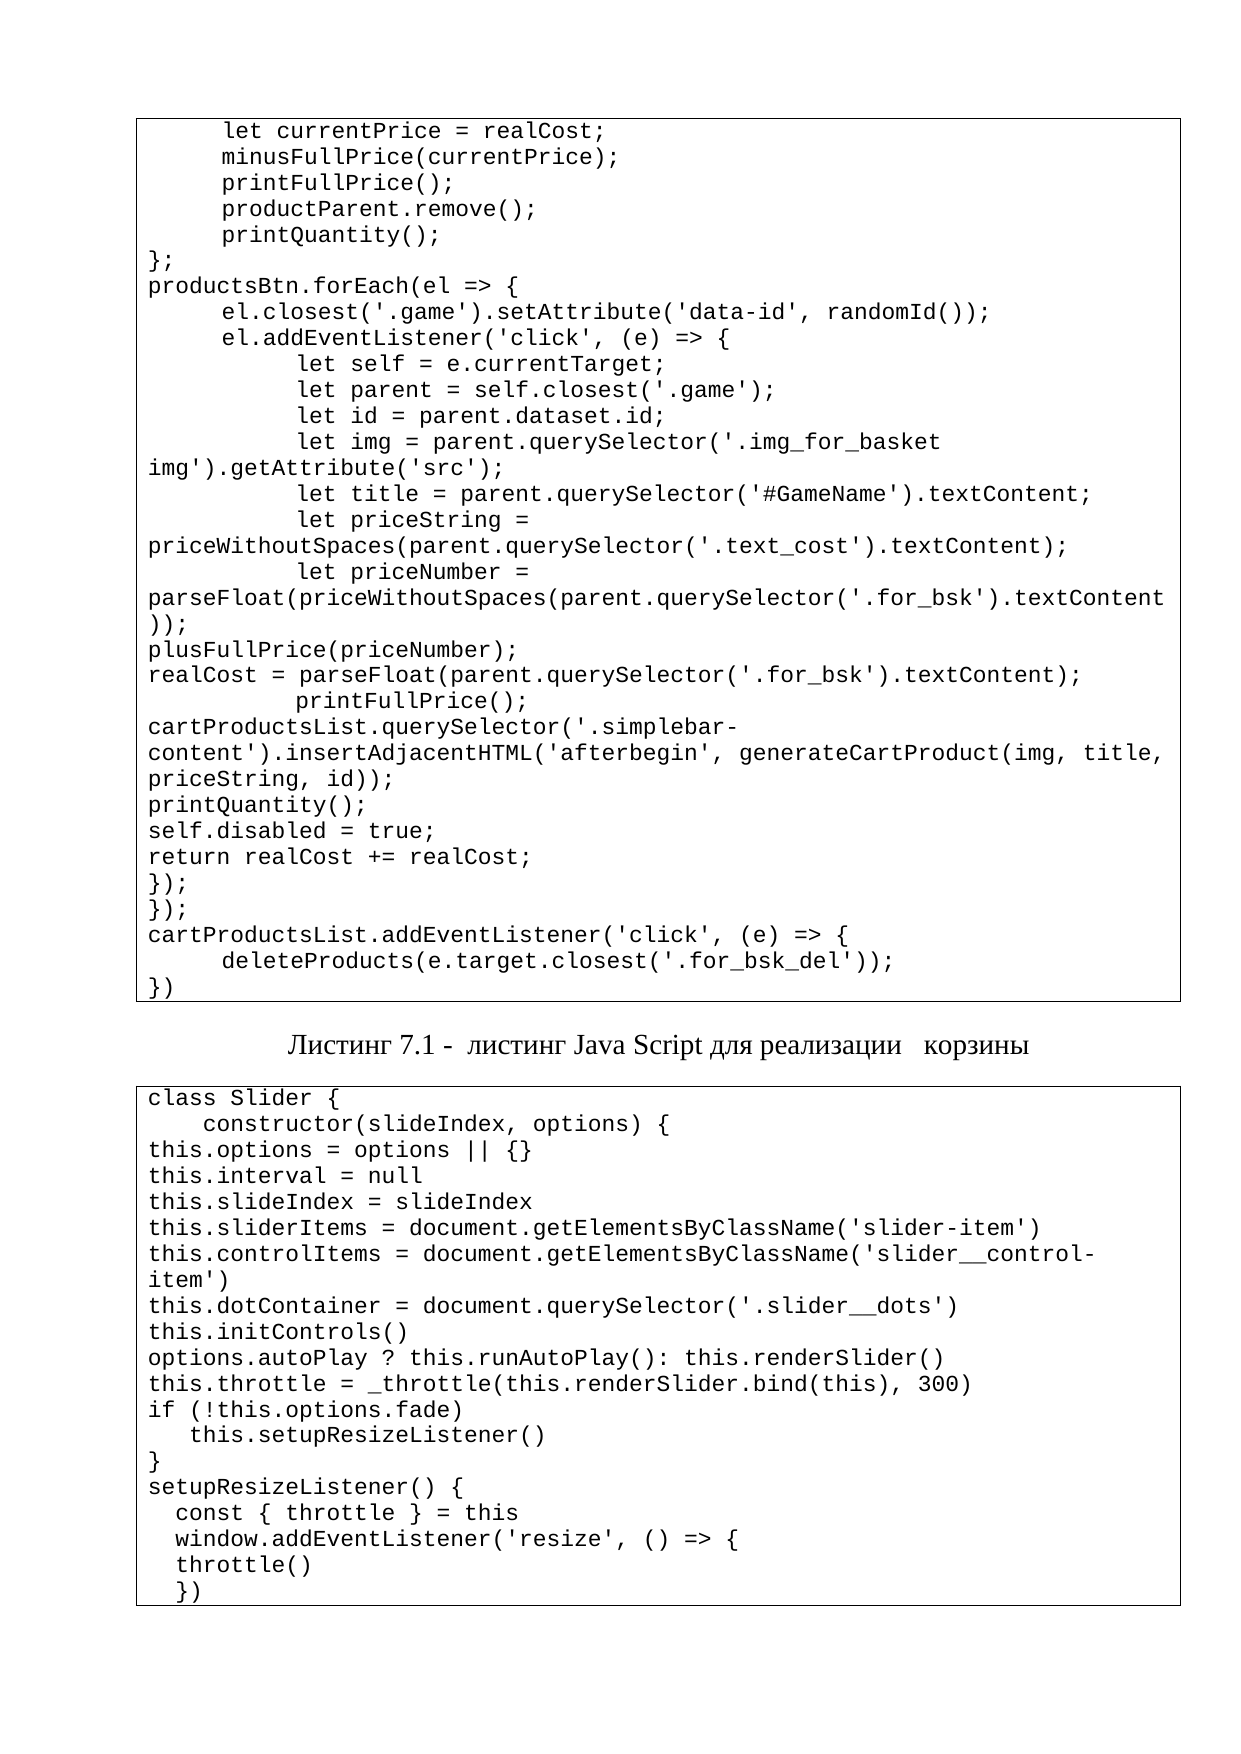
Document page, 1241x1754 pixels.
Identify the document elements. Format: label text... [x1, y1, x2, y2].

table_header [137, 1087, 1180, 1605]
text Листинг 7.1 - листинг Java Script для реализации корзины [136, 1027, 1181, 1061]
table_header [137, 119, 1180, 1001]
